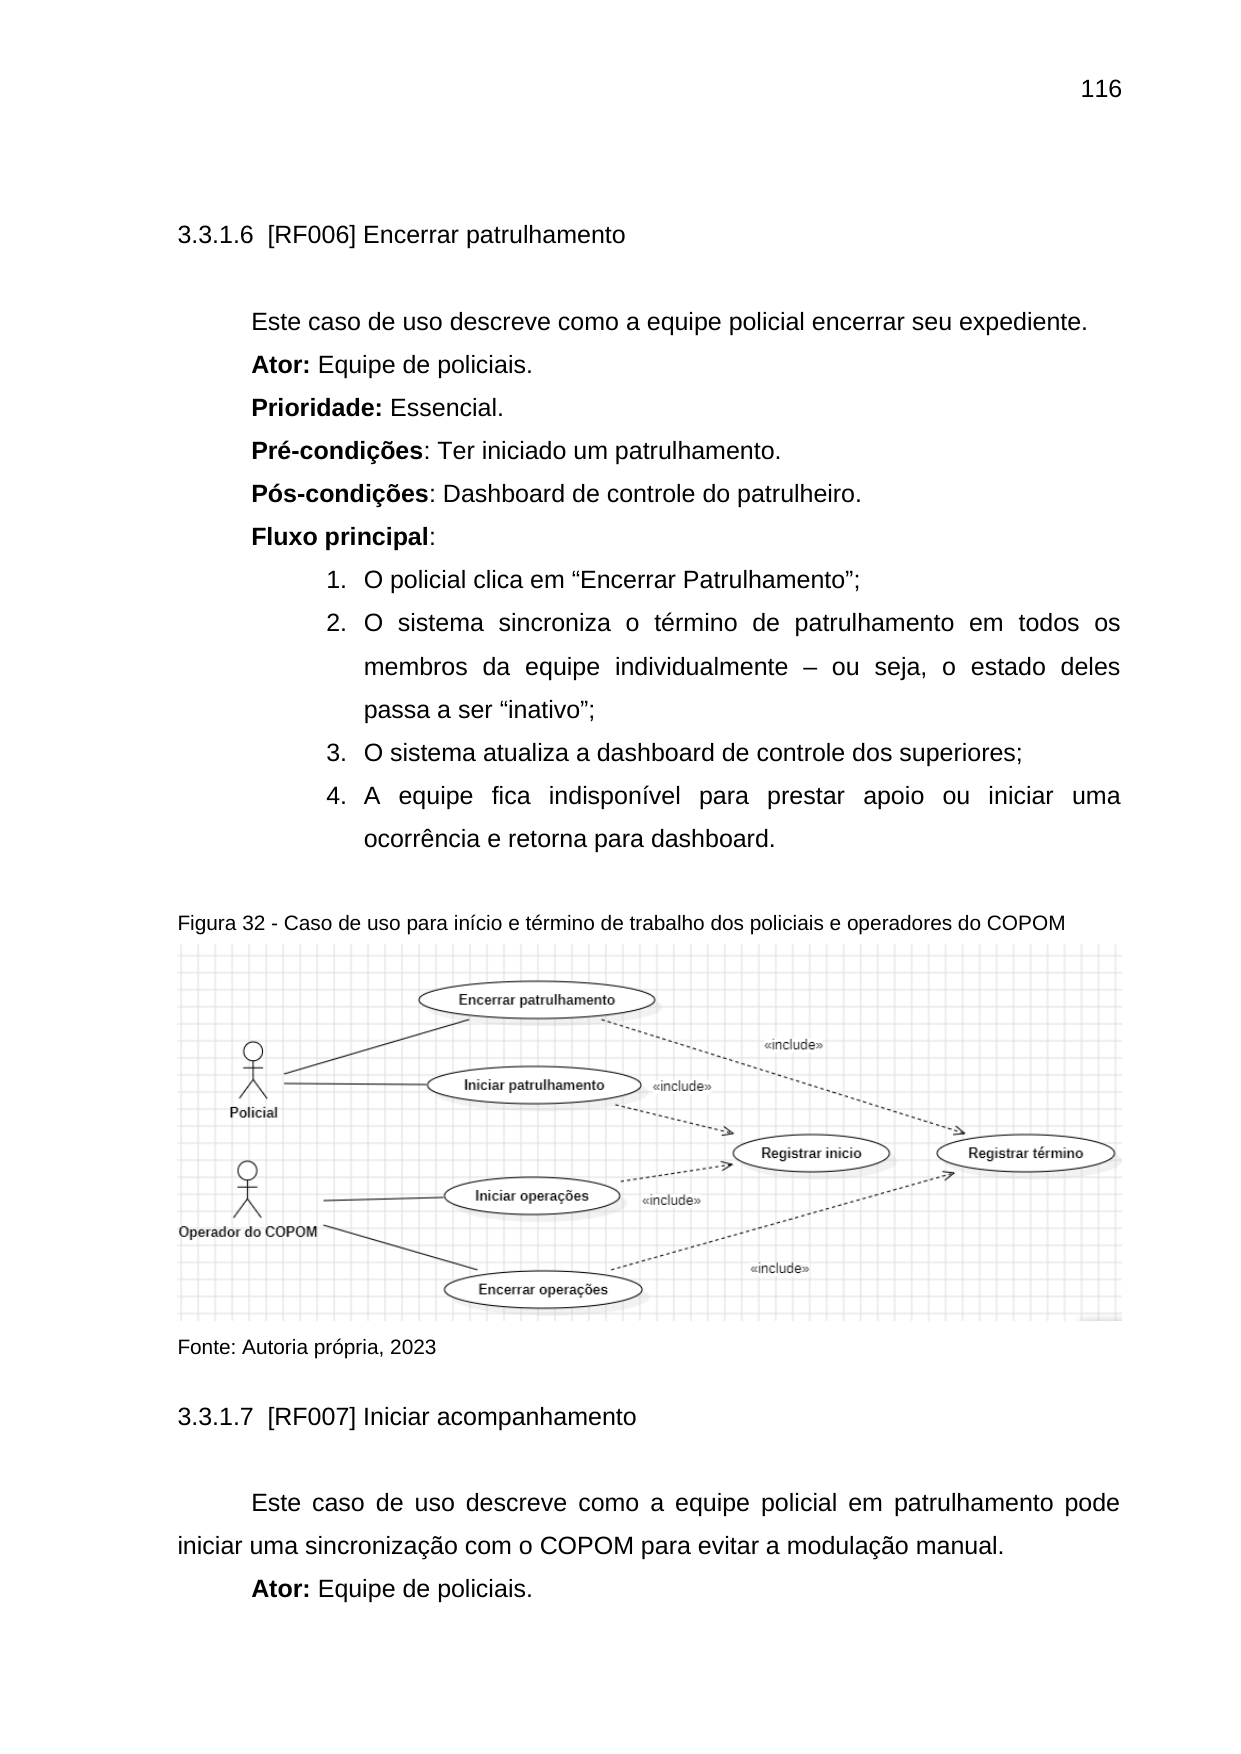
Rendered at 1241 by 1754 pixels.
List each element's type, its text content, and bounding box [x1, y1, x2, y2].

text Este caso de uso descreve como a equipe policial em patrulhamento pode iniciar uma sincronização com o COPOM para evitar a modulação manual. [177, 1488, 1122, 1560]
list A equipe fica indisponível para prestar apoio ou iniciar uma ocorrência e retorna para dashboard. [326, 781, 1122, 853]
text Fluxo principal: [177, 522, 1122, 551]
subtitle [RF006] Encerrar patrulhamento [177, 220, 1122, 249]
text Fonte: Autoria própria, 2023 [177, 1334, 1122, 1358]
text Prioridade: Essencial. [177, 393, 1122, 422]
subtitle [RF007] Iniciar acompanhamento [177, 1402, 1122, 1430]
text Ator: Equipe de policiais. [177, 350, 1122, 378]
list O policial clica em “Encerrar Patrulhamento”; [326, 565, 1122, 594]
list O sistema sincroniza o término de patrulhamento em todos os membros da equipe individualmente – ou seja, o estado deles passa a ser “inativo”; [326, 608, 1122, 723]
text Pré-condições: Ter iniciado um patrulhamento. [177, 436, 1122, 465]
text Pós-condições: Dashboard de controle do patrulheiro. [177, 479, 1122, 508]
list O sistema atualiza a dashboard de controle dos superiores; [326, 738, 1122, 767]
picture [177, 944, 1123, 1321]
text Ator: Equipe de policiais. [177, 1574, 1122, 1603]
text Este caso de uso descreve como a equipe policial encerrar seu expediente. [177, 307, 1122, 335]
